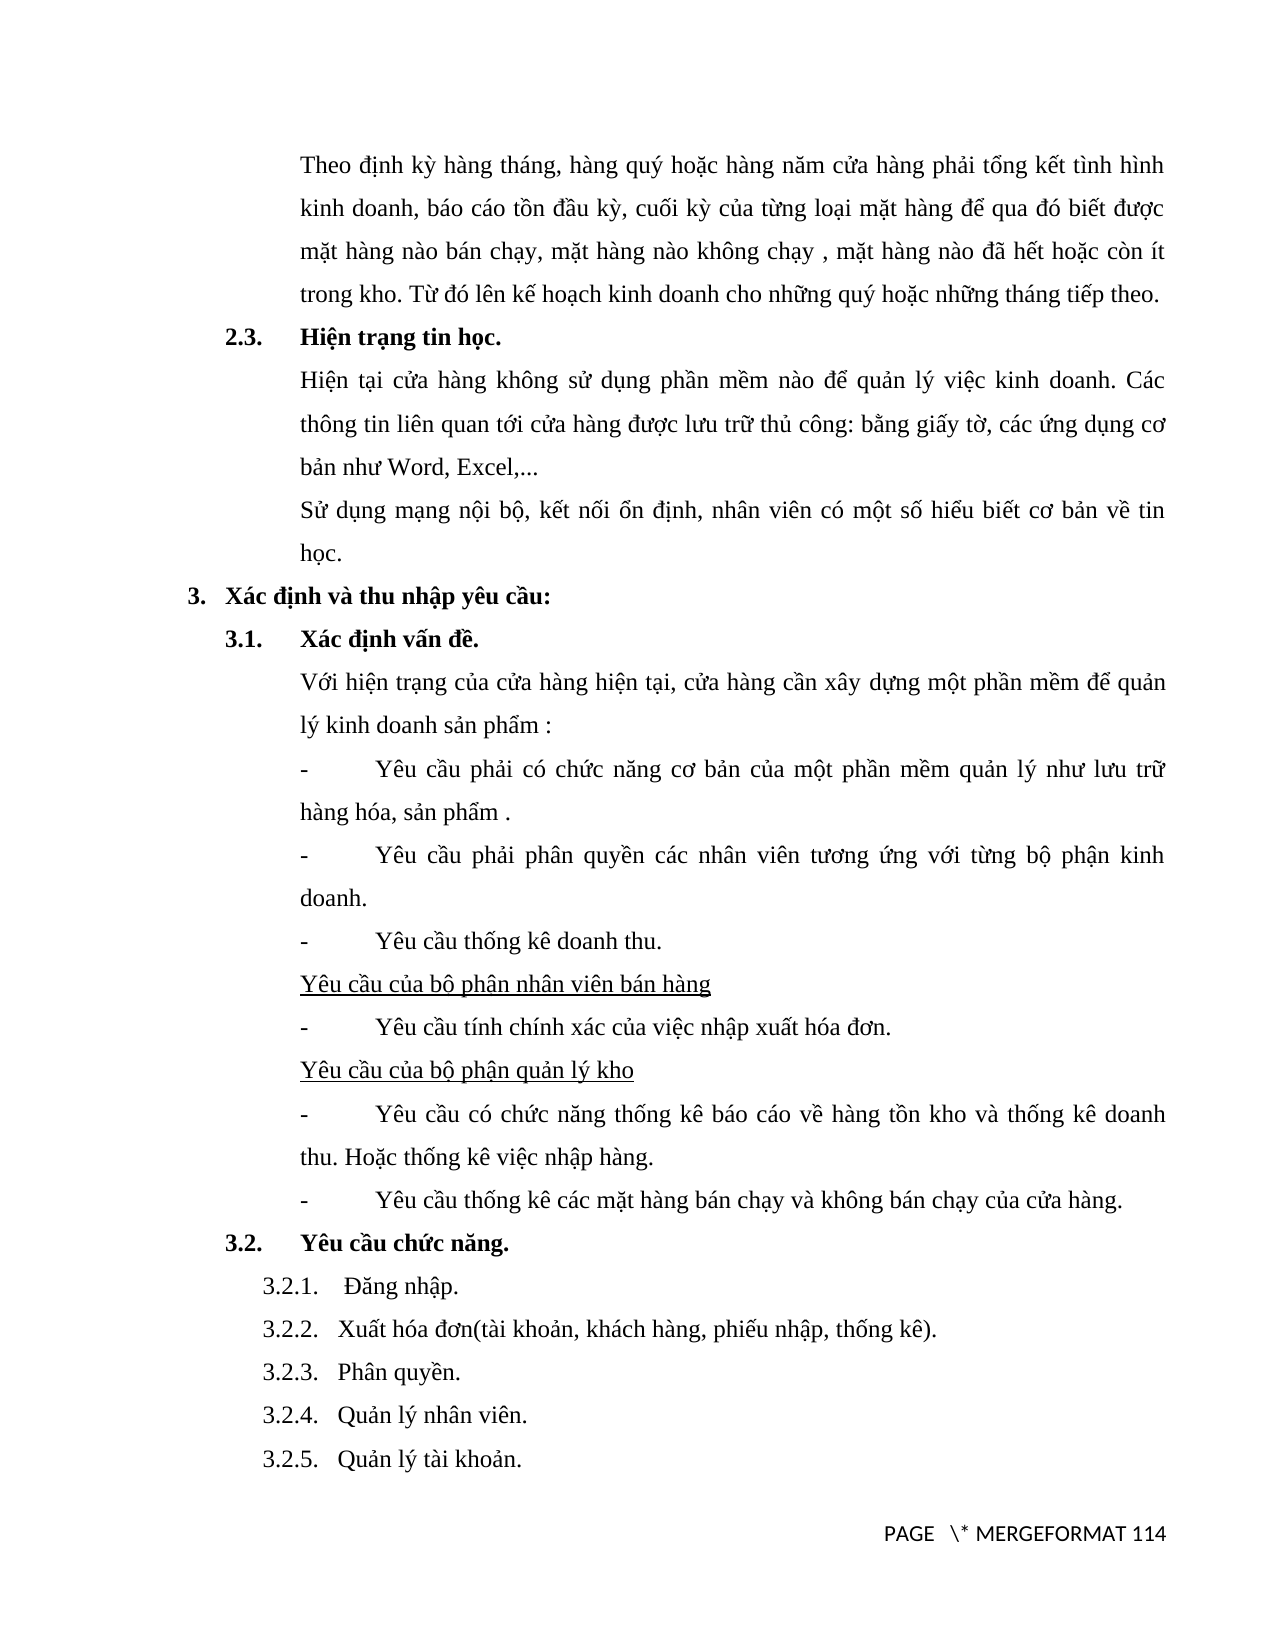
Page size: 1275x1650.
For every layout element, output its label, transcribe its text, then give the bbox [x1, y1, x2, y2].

list - Yêu cầu tính chính xác của việc nhập xuất hóa đơn. [300, 1012, 1167, 1041]
list Hiện tại cửa hàng không sử dụng phần mềm nào để quản lý việc kinh doanh. Các thông tin liên quan tới cửa hàng được lưu trữ thủ công: bằng giấy tờ, các ứng dụng cơ bản như Word, Excel,... [300, 366, 1167, 481]
list Theo định kỳ hàng tháng, hàng quý hoặc hàng năm cửa hàng phải tổng kết tình hình kinh doanh, báo cáo tồn đầu kỳ, cuối kỳ của từng loại mặt hàng để qua đó biết được mặt hàng nào bán chạy, mặt hàng nào không chạy , mặt hàng nào đã hết hoặc còn ít trong kho. Từ đó lên kế hoạch kinh doanh cho những quý hoặc những tháng tiếp theo. [300, 150, 1167, 308]
list - Yêu cầu phải phân quyền các nhân viên tương ứng với từng bộ phận kinh doanh. [300, 840, 1167, 912]
list - Yêu cầu phải có chức năng cơ bản của một phần mềm quản lý như lưu trữ hàng hóa, sản phẩm . [300, 754, 1167, 826]
list Sử dụng mạng nội bộ, kết nối ổn định, nhân viên có một số hiểu biết cơ bản về tin học. [300, 495, 1167, 567]
list Yêu cầu chức năng. [225, 1228, 1167, 1257]
list Quản lý nhân viên. [262, 1401, 1167, 1429]
list Xác định vấn đề. [225, 624, 1167, 653]
list Đăng nhập. [262, 1271, 1167, 1300]
list Yêu cầu của bộ phận nhân viên bán hàng [300, 969, 1167, 998]
list Yêu cầu của bộ phận quản lý kho [300, 1056, 1167, 1084]
list Xuất hóa đơn(tài khoản, khách hàng, phiếu nhập, thống kê). [262, 1314, 1167, 1343]
list Xác định và thu nhập yêu cầu: [187, 581, 1167, 610]
list Với hiện trạng của cửa hàng hiện tại, cửa hàng cần xây dựng một phần mềm để quản lý kinh doanh sản phẩm : [300, 667, 1167, 739]
list - Yêu cầu có chức năng thống kê báo cáo về hàng tồn kho và thống kê doanh thu. Hoặc thống kê việc nhập hàng. [300, 1099, 1167, 1171]
list - Yêu cầu thống kê doanh thu. [300, 926, 1167, 955]
list Quản lý tài khoản. [262, 1444, 1167, 1472]
list Phân quyền. [262, 1357, 1167, 1386]
list - Yêu cầu thống kê các mặt hàng bán chạy và không bán chạy của cửa hàng. [300, 1185, 1167, 1214]
list Hiện trạng tin học. [225, 322, 1167, 351]
